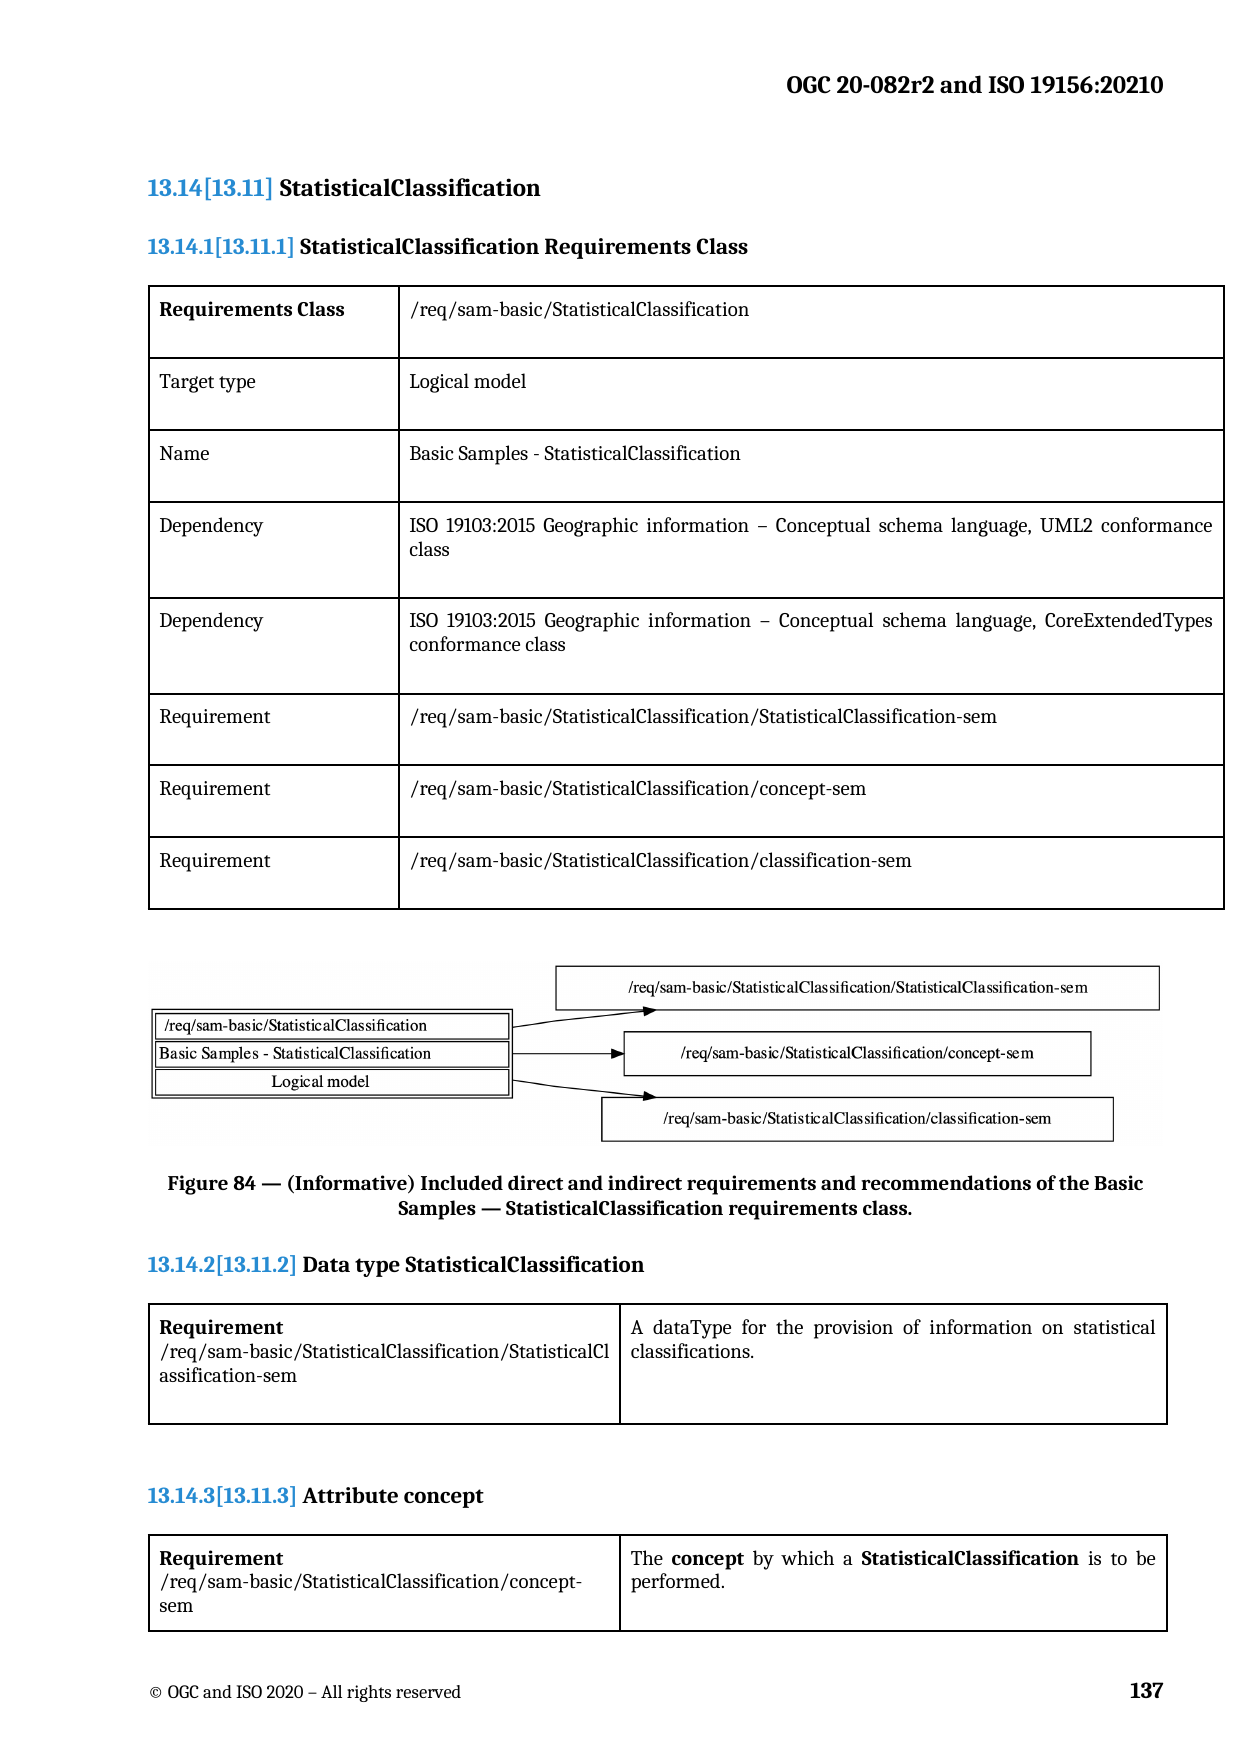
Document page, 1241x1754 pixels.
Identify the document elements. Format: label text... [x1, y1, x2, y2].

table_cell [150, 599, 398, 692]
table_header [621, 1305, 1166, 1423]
subtitle Data type StatisticalClassification [148, 1252, 1163, 1278]
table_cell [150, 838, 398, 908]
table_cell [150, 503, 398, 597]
text Figure 84 — (Informative) Included direct and indirect requirements and recommendations of the Basic Samples — StatisticalClassification requirements class. [148, 1170, 1163, 1220]
picture [147, 961, 1164, 1146]
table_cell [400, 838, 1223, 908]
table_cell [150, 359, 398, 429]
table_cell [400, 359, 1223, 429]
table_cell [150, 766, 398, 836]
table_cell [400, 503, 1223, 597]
subtitle Attribute concept [148, 1482, 1163, 1509]
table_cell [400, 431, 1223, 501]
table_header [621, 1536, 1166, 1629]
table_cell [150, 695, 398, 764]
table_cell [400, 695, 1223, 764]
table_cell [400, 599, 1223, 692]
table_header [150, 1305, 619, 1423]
subtitle StatisticalClassification [148, 174, 1163, 203]
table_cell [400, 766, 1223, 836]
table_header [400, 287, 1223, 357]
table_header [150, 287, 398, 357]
subtitle StatisticalClassification Requirements Class [148, 234, 1163, 260]
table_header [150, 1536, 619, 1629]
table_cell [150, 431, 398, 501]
